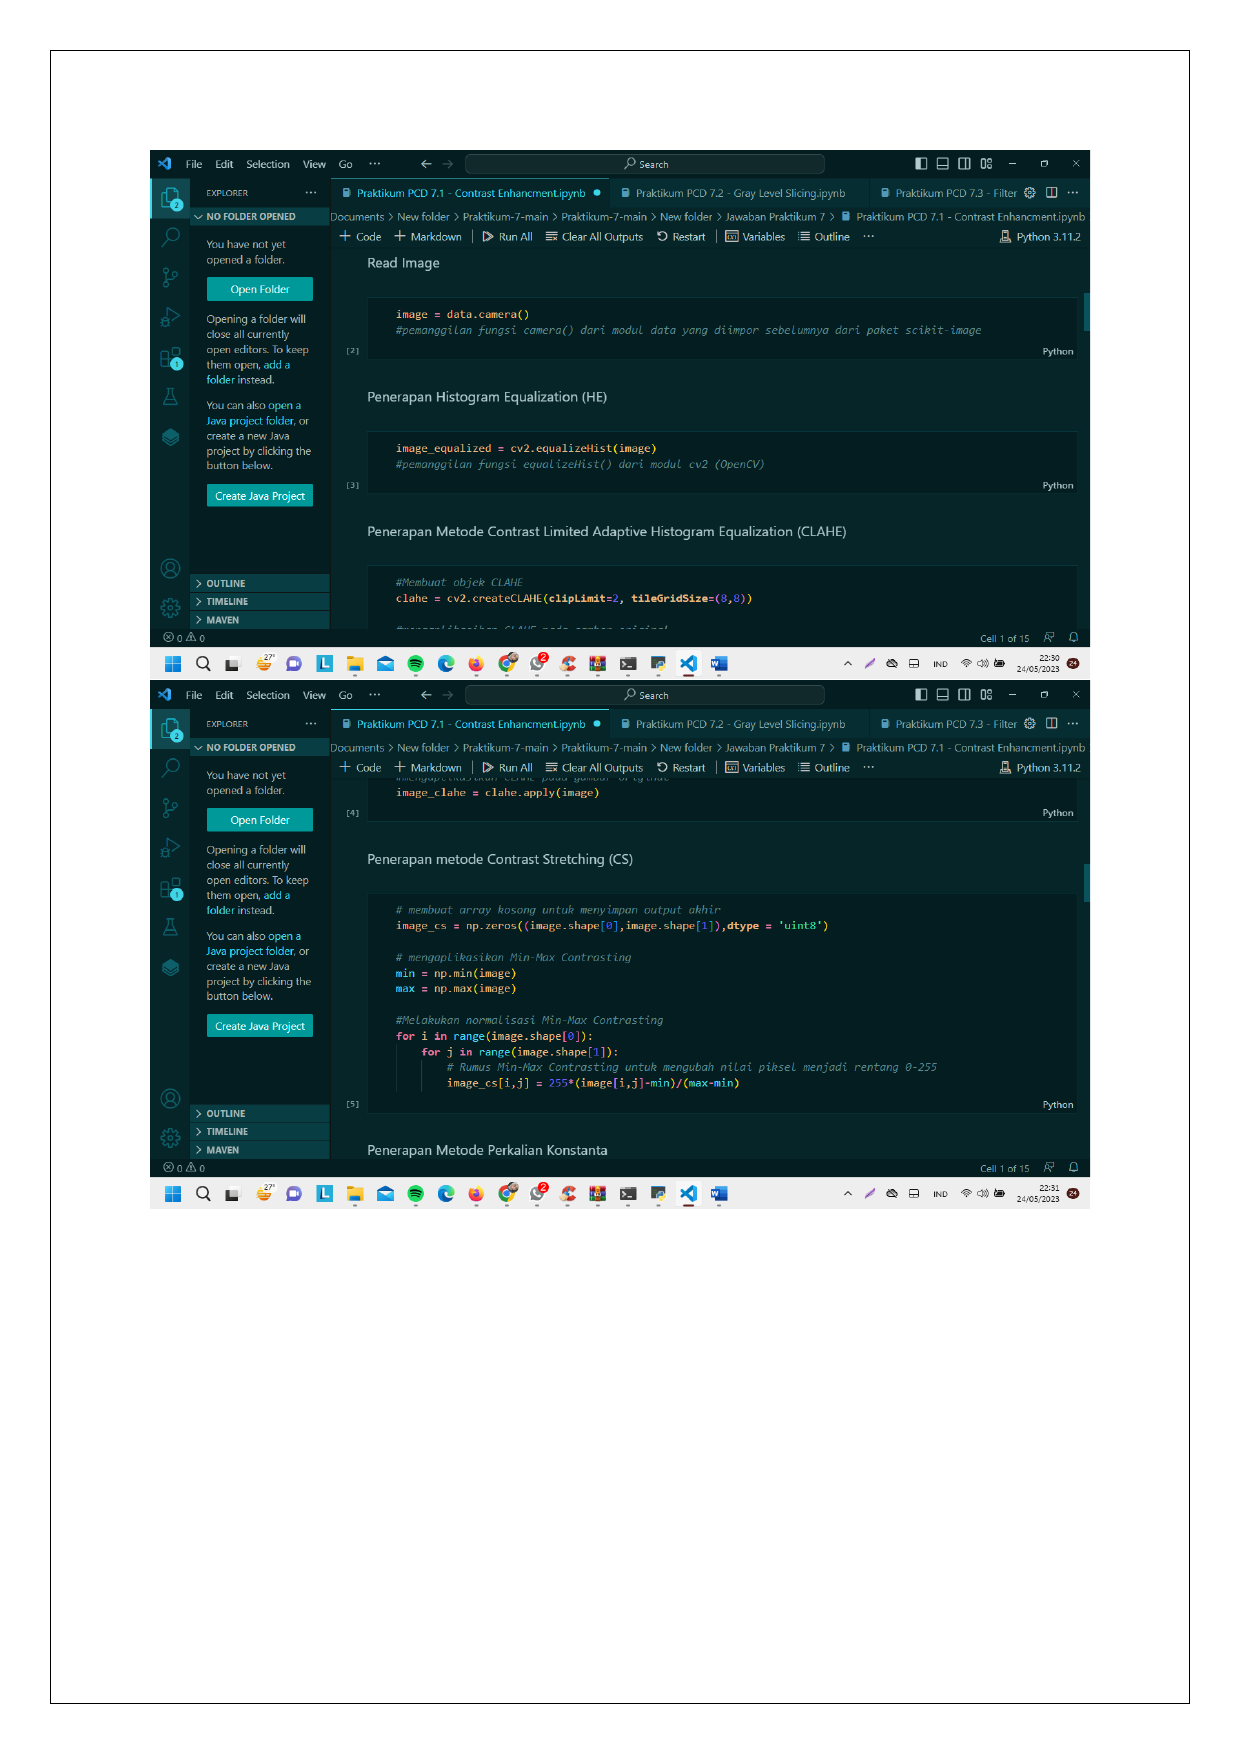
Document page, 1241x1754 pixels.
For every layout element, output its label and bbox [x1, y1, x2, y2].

picture [150, 680, 1091, 1209]
picture [150, 150, 1091, 679]
